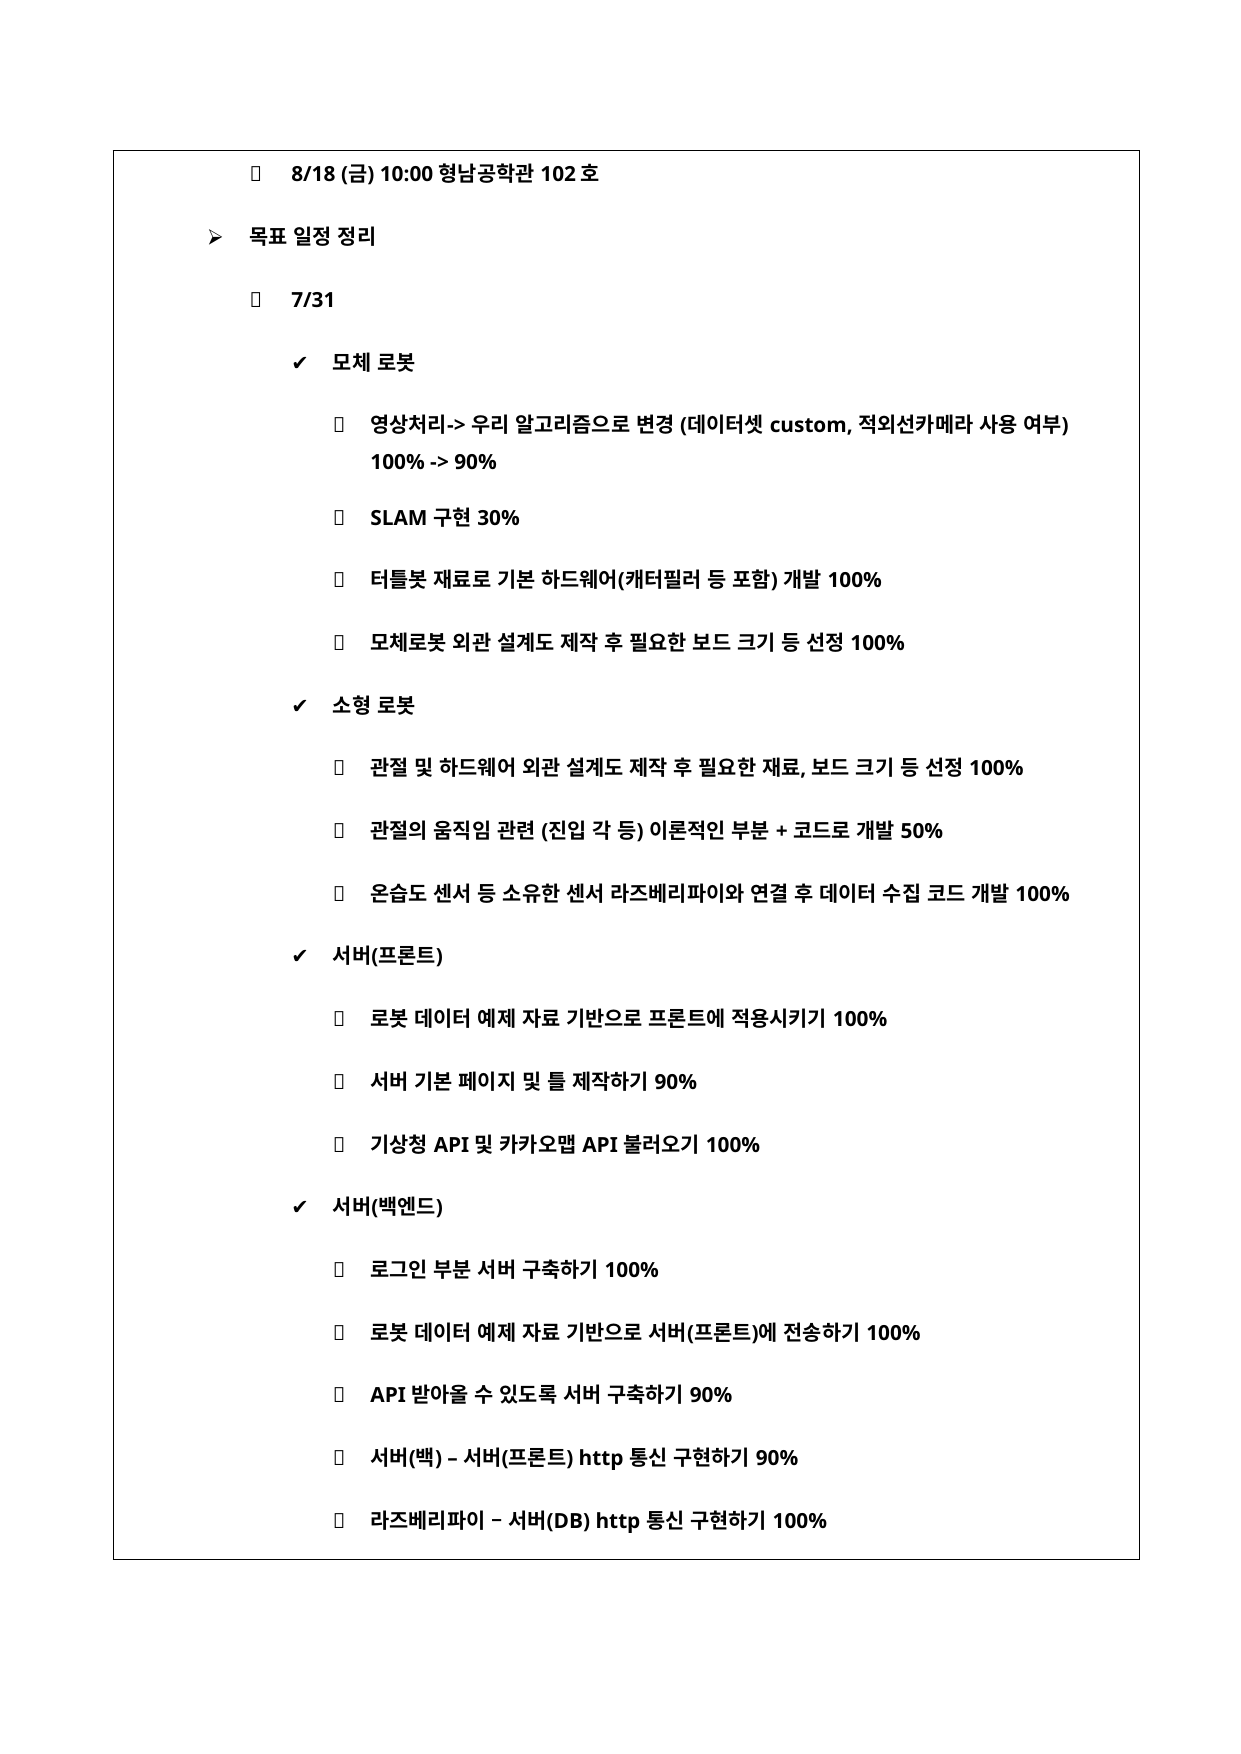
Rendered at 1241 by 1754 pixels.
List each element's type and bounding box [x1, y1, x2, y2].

table_cell [114, 151, 1139, 1559]
